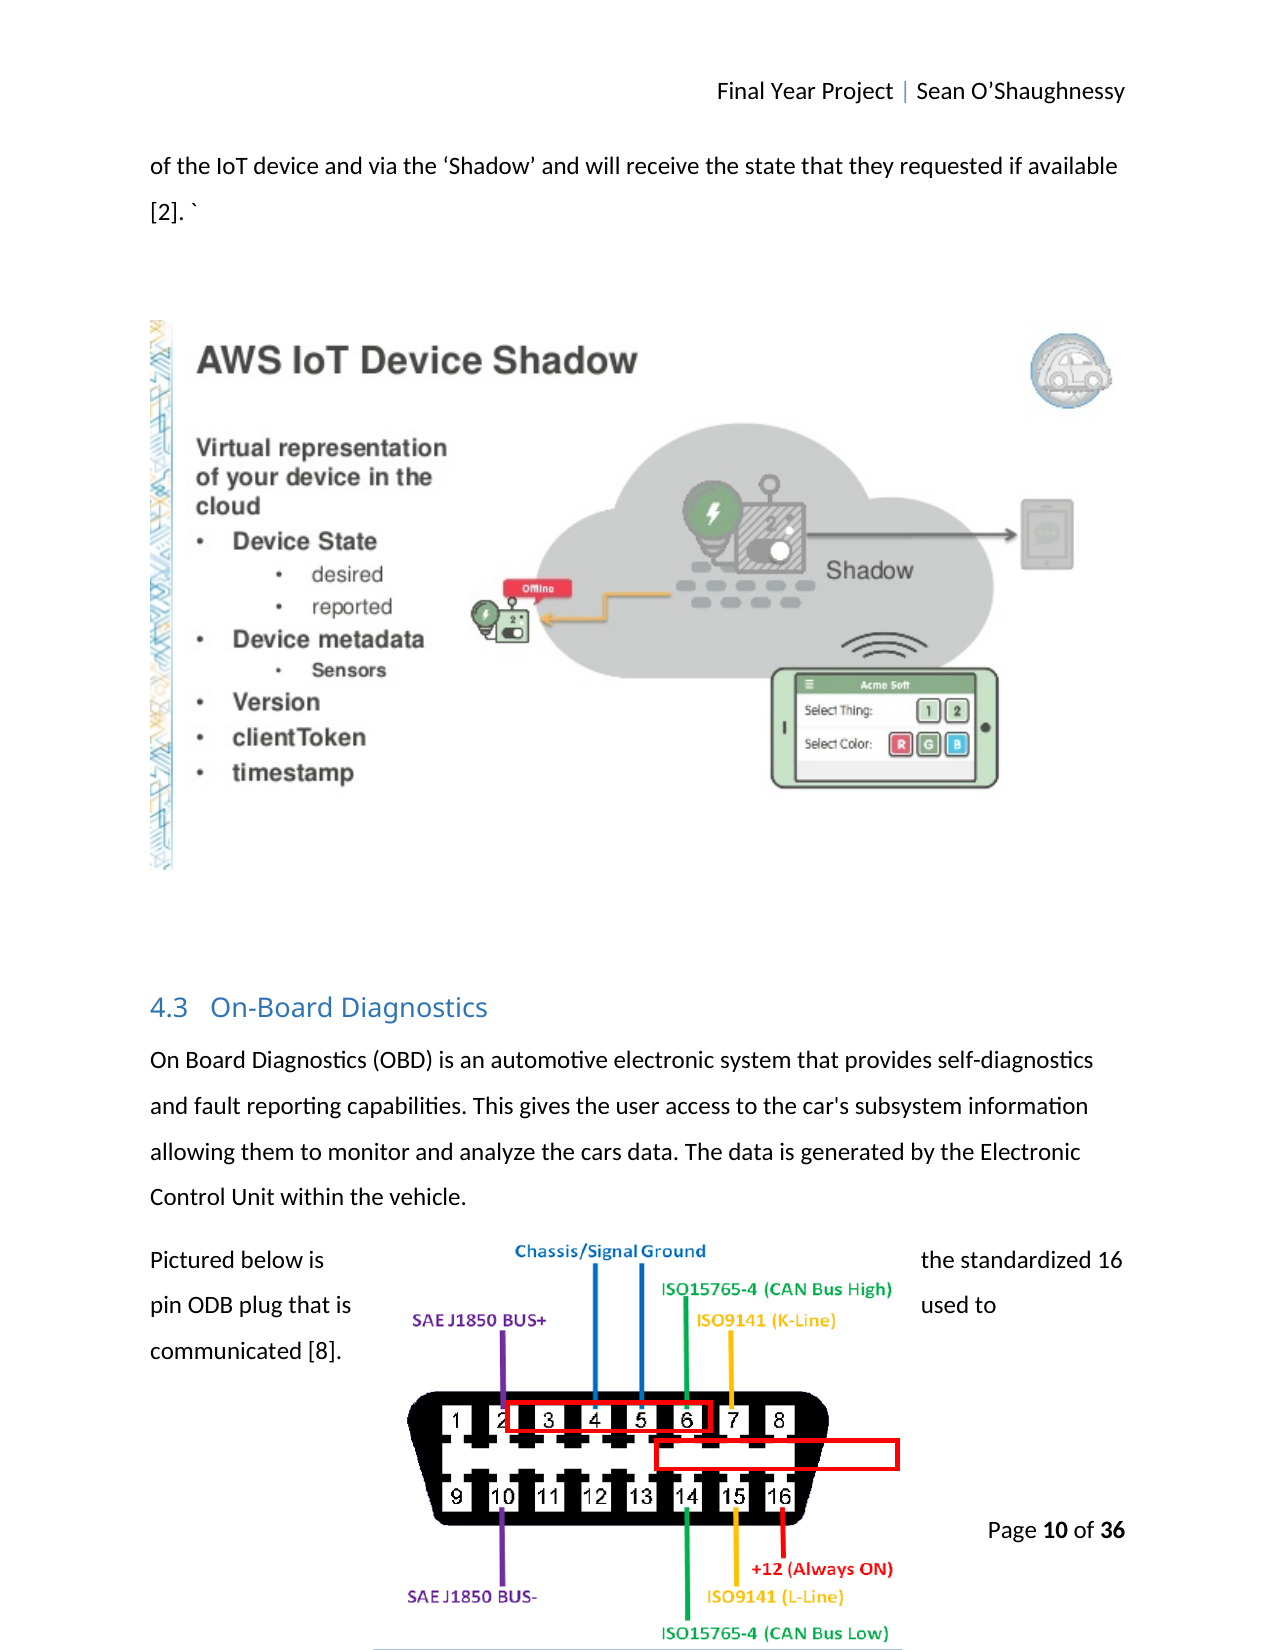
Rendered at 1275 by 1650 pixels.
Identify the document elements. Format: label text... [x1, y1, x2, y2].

text Pictured below is the standardized 16 pin ODB plug that is used to communicated [8]. [150, 1244, 373, 1366]
picture [150, 320, 1125, 870]
picture [373, 1228, 902, 1650]
subtitle On-Board Diagnostics [150, 989, 1125, 1026]
text Pictured below is the standardized 16 pin ODB plug that is used to communicated [8]. [902, 1244, 1125, 1366]
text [150, 150, 1125, 226]
text On Board Diagnostics (OBD) is an automotive electronic system that provides self-diagnostics and fault reporting capabilities. This gives the user access to the car's subsystem information allowing them to monitor and analyze the cars data. The data is generated by the Electronic Control Unit within the vehicle. [150, 1044, 1125, 1212]
